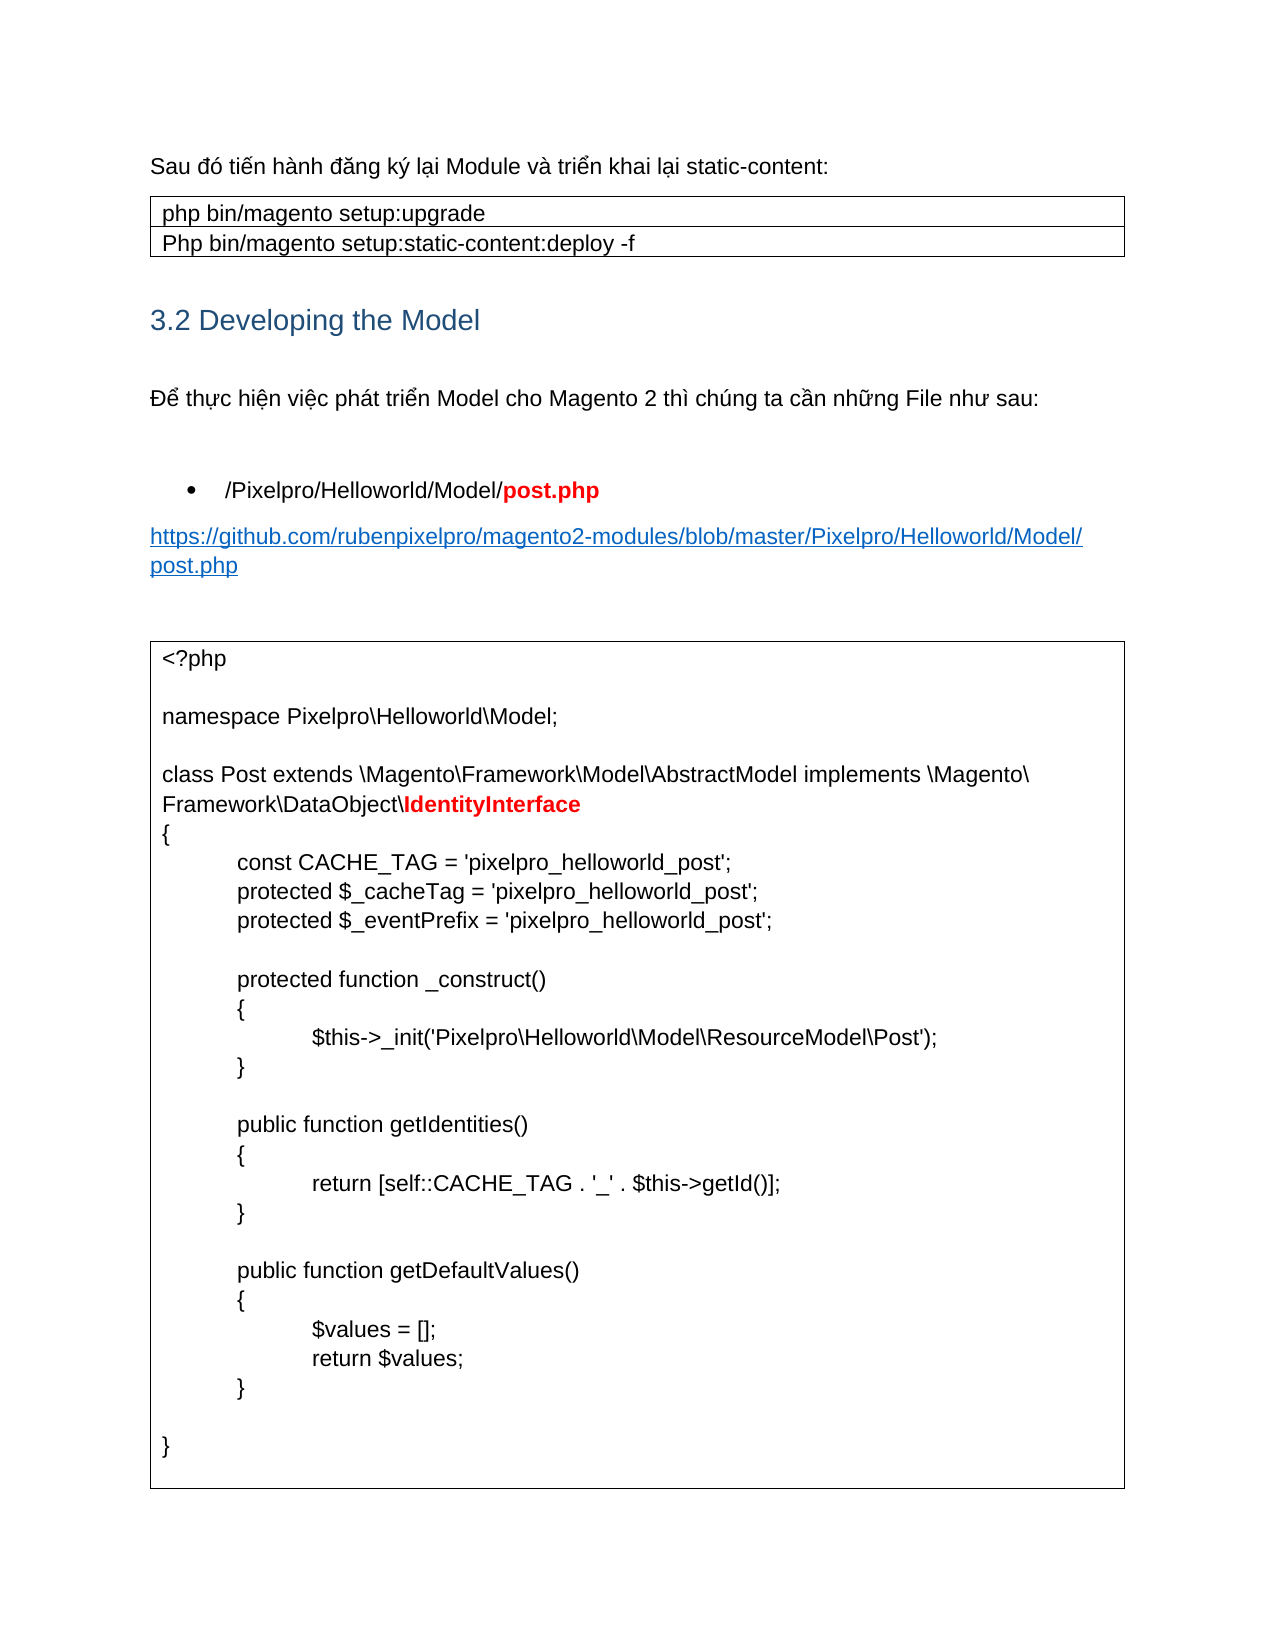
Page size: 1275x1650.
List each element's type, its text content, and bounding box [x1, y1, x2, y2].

list /Pixelpro/Helloworld/Model/post.php [187, 474, 1125, 503]
table_header <?php namespace Pixelpro\Helloworld\Model; class Post extends \Magento\Framework\Model\AbstractModel implements \Magento\Framework\DataObject\IdentityInterface { const CACHE_TAG = 'pixelpro_helloworld_post'; protected $_cacheTag = 'pixelpro_helloworld_post'; protected $_eventPrefix = 'pixelpro_helloworld_post'; protected function _construct() { $this->_init('Pixelpro\Helloworld\Model\ResourceModel\Post'); } public function getIdentities() { return [self::CACHE_TAG . '_' . $this->getId()]; } public function getDefaultValues() { $values = []; return $values; } } [151, 642, 1124, 1488]
subtitle 3.2 Developing the Model [150, 303, 1125, 337]
text Sau đó tiến hành đăng ký lại Module và triển khai lại static-content: [150, 150, 1125, 179]
table_cell Php bin/magento setup:static-content:deploy -f [151, 227, 1124, 256]
text https://github.com/rubenpixelpro/magento2-modules/blob/master/Pixelpro/Helloworld/Model/post.php [150, 520, 1125, 578]
text Để thực hiện việc phát triển Model cho Magento 2 thì chúng ta cần những File như sau: [150, 382, 1125, 412]
table_header php bin/magento setup:upgrade [151, 197, 1124, 226]
